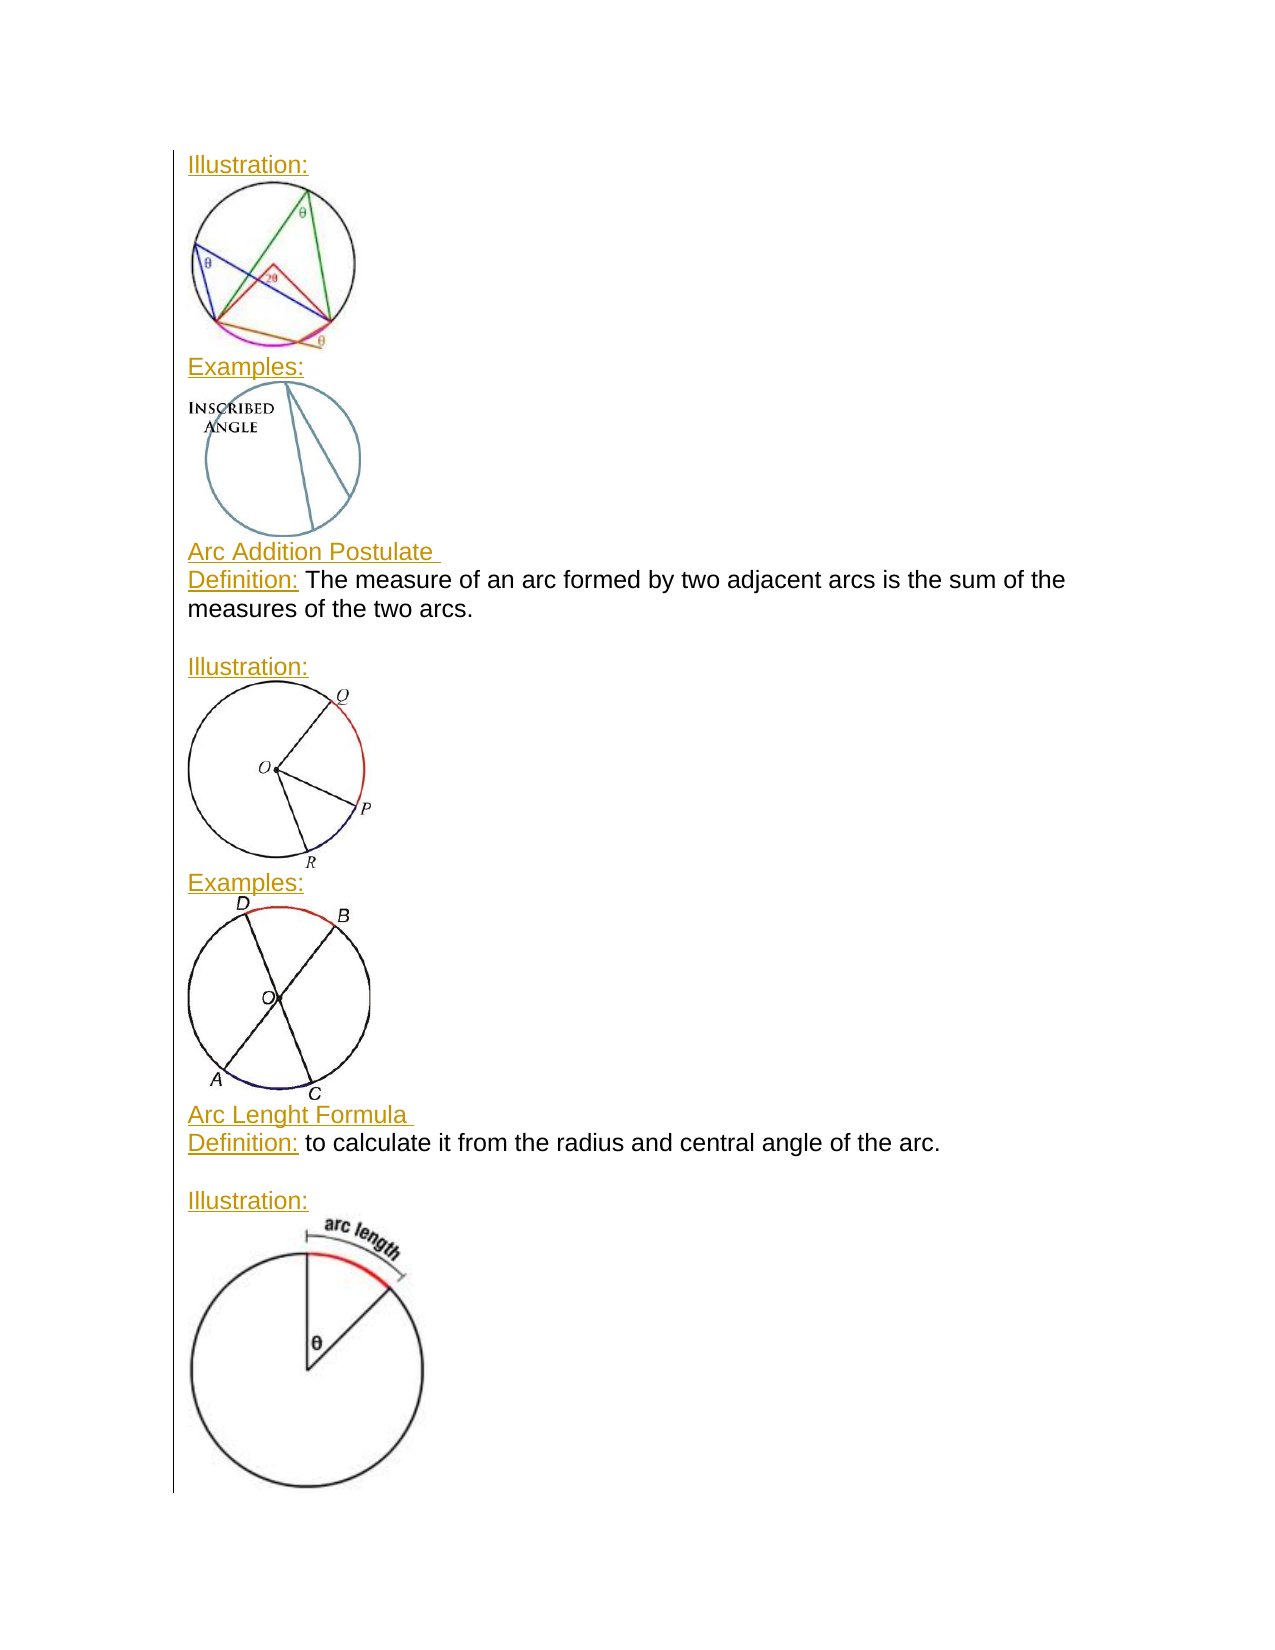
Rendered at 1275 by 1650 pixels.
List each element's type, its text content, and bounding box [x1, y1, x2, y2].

picture [187, 896, 371, 1100]
picture [187, 680, 371, 868]
text The measure of an arc formed by two adjacent arcs is the sum of the measures of the two arcs. [187, 566, 1087, 623]
picture [187, 1214, 429, 1493]
picture [187, 381, 361, 537]
picture [187, 178, 361, 353]
text to calculate it from the radius and central angle of the arc. [187, 1128, 1087, 1157]
